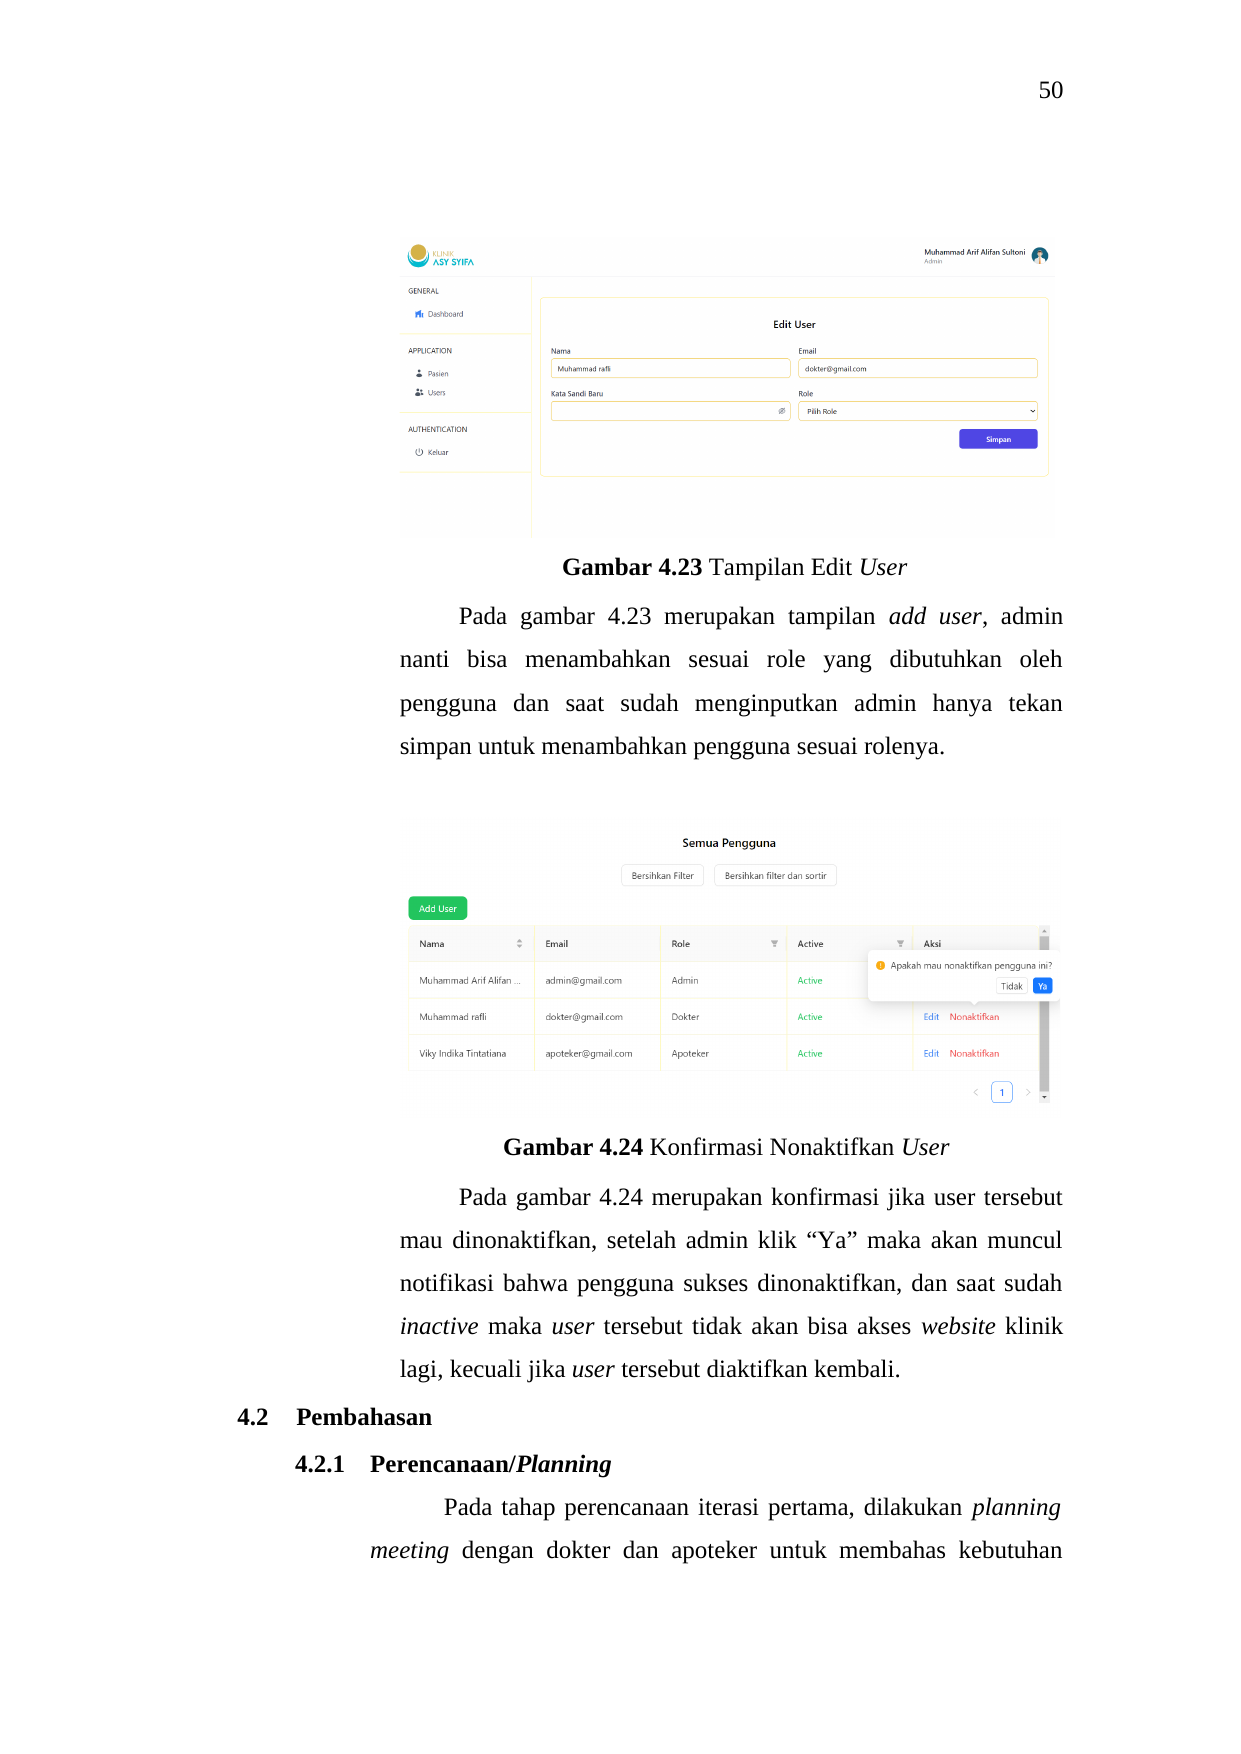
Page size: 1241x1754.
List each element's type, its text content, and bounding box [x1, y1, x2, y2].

list Pada gambar 4.23 merupakan tampilan add user, admin nanti bisa menambahkan sesuai role yang dibutuhkan oleh pengguna dan saat sudah menginputkan admin hanya tekan simpan untuk menambahkan pengguna sesuai rolenya. [399, 601, 1063, 759]
picture [399, 817, 1060, 1118]
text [370, 1492, 1063, 1564]
text Gambar 4.23 Tampilan Edit User [562, 552, 1063, 581]
text Gambar 4.24 Konfirmasi Nonaktifkan User [503, 1132, 1063, 1161]
subtitle Perencanaan/Planning [295, 1449, 1063, 1478]
list Pada gambar 4.24 merupakan konfirmasi jika user tersebut mau dinonaktifkan, setelah admin klik “Ya” maka akan muncul notifikasi bahwa pengguna sukses dinonaktifkan, dan saat sudah inactive maka user tersebut tidak akan bisa akses website klinik lagi, kecuali jika user tersebut diaktifkan kembali. [399, 1182, 1063, 1383]
picture [399, 237, 1055, 538]
subtitle Pembahasan [237, 1402, 1063, 1431]
